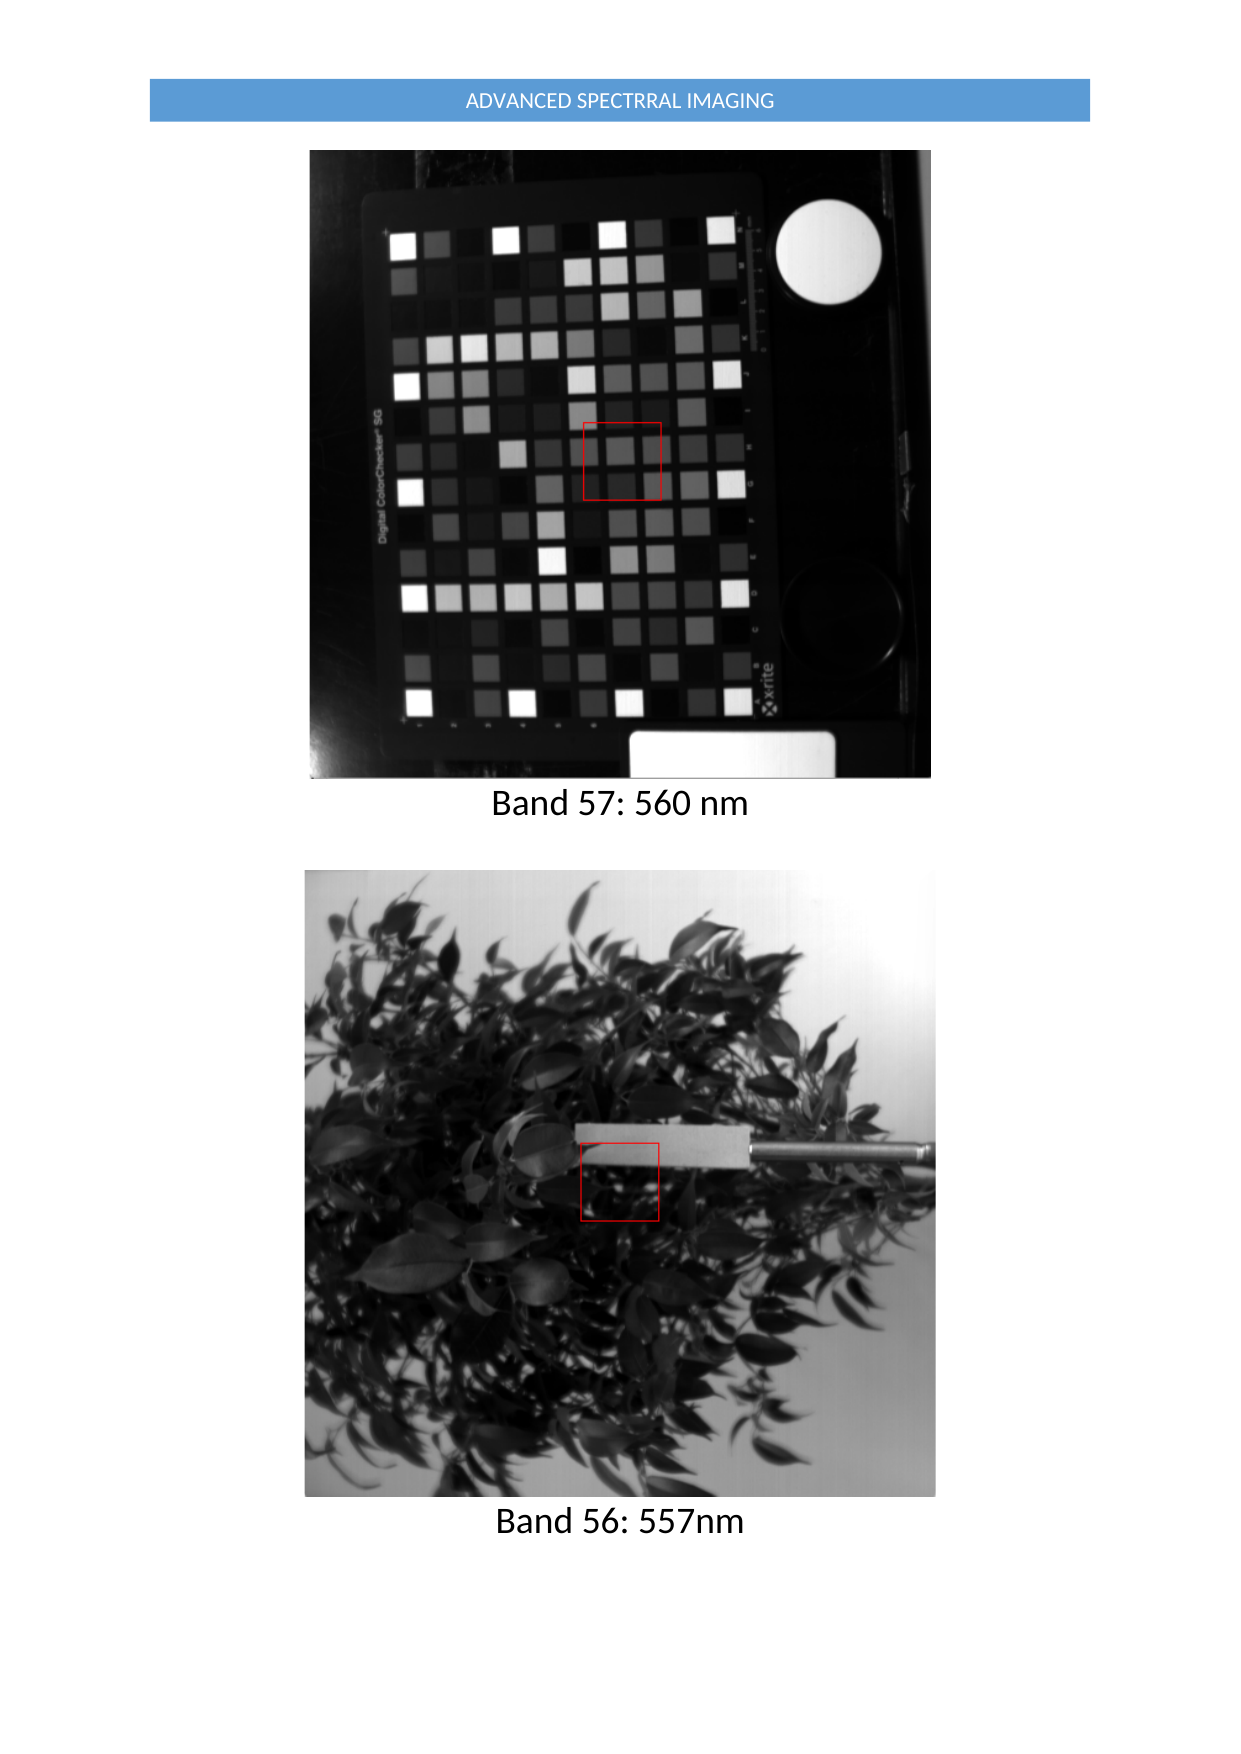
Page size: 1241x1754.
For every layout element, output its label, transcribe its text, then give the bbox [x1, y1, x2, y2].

picture [304, 870, 936, 1497]
text Band 56: 557nm [150, 1497, 1090, 1543]
picture [309, 150, 931, 779]
text Band 57: 560 nm [150, 779, 1090, 824]
